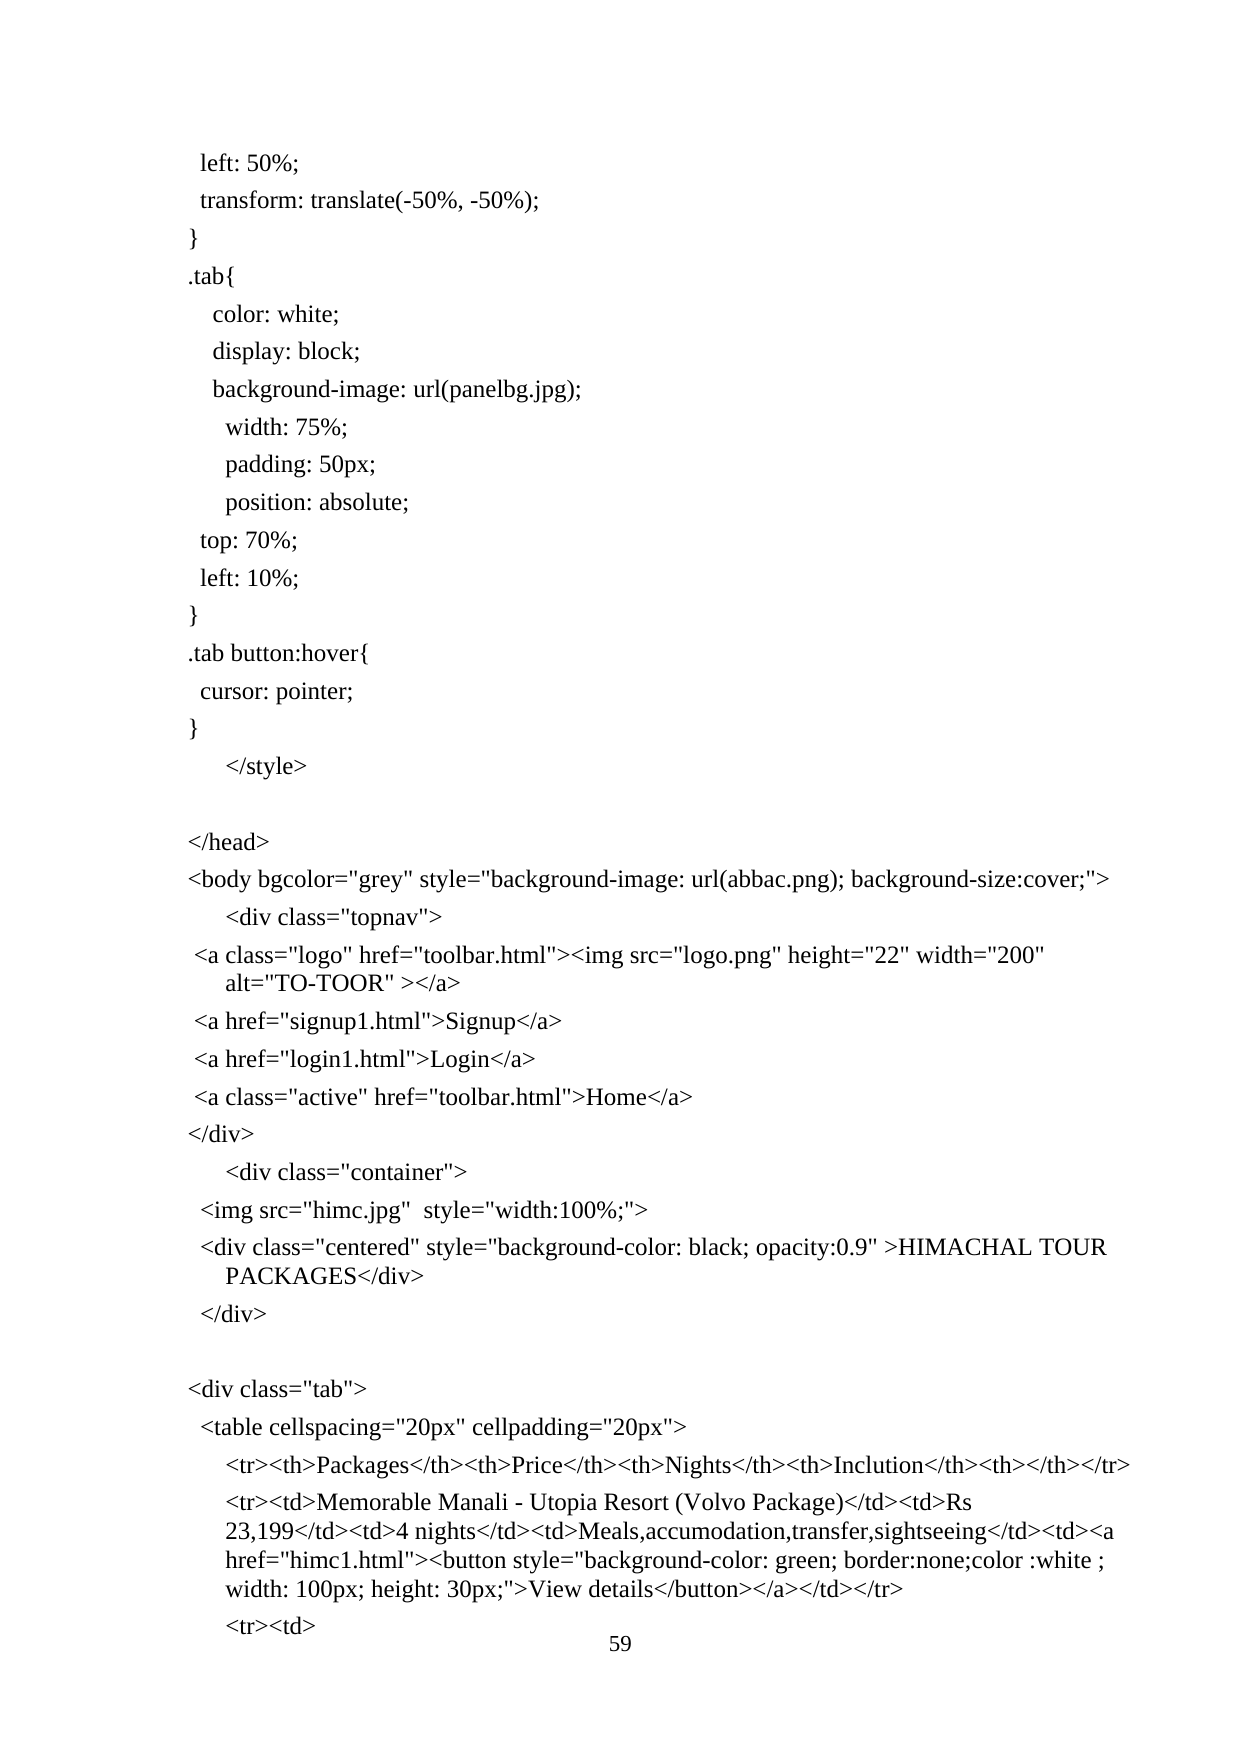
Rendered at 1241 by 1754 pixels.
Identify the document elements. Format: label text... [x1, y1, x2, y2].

subtitle width: 75%; [187, 412, 1140, 441]
subtitle background-image: url(panelbg.jpg); [187, 374, 1140, 403]
subtitle <tr><td>Memorable Manali - Utopia Resort (Volvo Package)</td><td>Rs 23,199</td><td>4 nights</td><td>Meals,accumodation,transfer,sightseeing</td><td><a href="himc1.html"><button style="background-color: green; border:none;color :white ; width: 100px; height: 30px;">View details</button></a></td></tr> [187, 1487, 1140, 1602]
subtitle top: 70%; [187, 525, 1140, 554]
subtitle </head> [187, 827, 1140, 855]
subtitle position: absolute; [187, 487, 1140, 516]
subtitle </style> [187, 751, 1140, 780]
subtitle <img src="himc.jpg" style="width:100%;"> [187, 1195, 1140, 1223]
subtitle left: 50%; [187, 148, 1140, 177]
subtitle <div class="container"> [187, 1157, 1140, 1186]
subtitle cursor: pointer; [187, 676, 1140, 704]
subtitle } [187, 223, 1140, 252]
subtitle display: block; [187, 336, 1140, 365]
subtitle <a href="signup1.html">Signup</a> [187, 1006, 1140, 1035]
subtitle transform: translate(-50%, -50%); [187, 186, 1140, 214]
subtitle } [187, 600, 1140, 629]
subtitle .tab button:hover{ [187, 638, 1140, 667]
subtitle </div> [187, 1299, 1140, 1328]
subtitle <div class="tab"> [187, 1374, 1140, 1403]
subtitle .tab{ [187, 261, 1140, 290]
subtitle <body bgcolor="grey" style="background-image: url(abbac.png); background-size:cover;"> [187, 864, 1140, 893]
subtitle color: white; [187, 299, 1140, 327]
subtitle </div> [187, 1119, 1140, 1148]
subtitle <tr><td> [187, 1611, 1140, 1640]
subtitle <table cellspacing="20px" cellpadding="20px"> [187, 1412, 1140, 1441]
subtitle <tr><th>Packages</th><th>Price</th><th>Nights</th><th>Inclution</th><th></th></tr> [187, 1450, 1140, 1478]
subtitle <a class="logo" href="toolbar.html"><img src="logo.png" height="22" width="200" alt="TO-TOOR" ></a> [187, 940, 1140, 997]
subtitle <a class="active" href="toolbar.html">Home</a> [187, 1082, 1140, 1110]
subtitle } [187, 713, 1140, 742]
subtitle <div class="centered" style="background-color: black; opacity:0.9" >HIMACHAL TOUR PACKAGES</div> [187, 1232, 1140, 1290]
subtitle <div class="topnav"> [187, 902, 1140, 931]
subtitle padding: 50px; [187, 449, 1140, 478]
subtitle left: 10%; [187, 563, 1140, 591]
subtitle <a href="login1.html">Login</a> [187, 1044, 1140, 1073]
